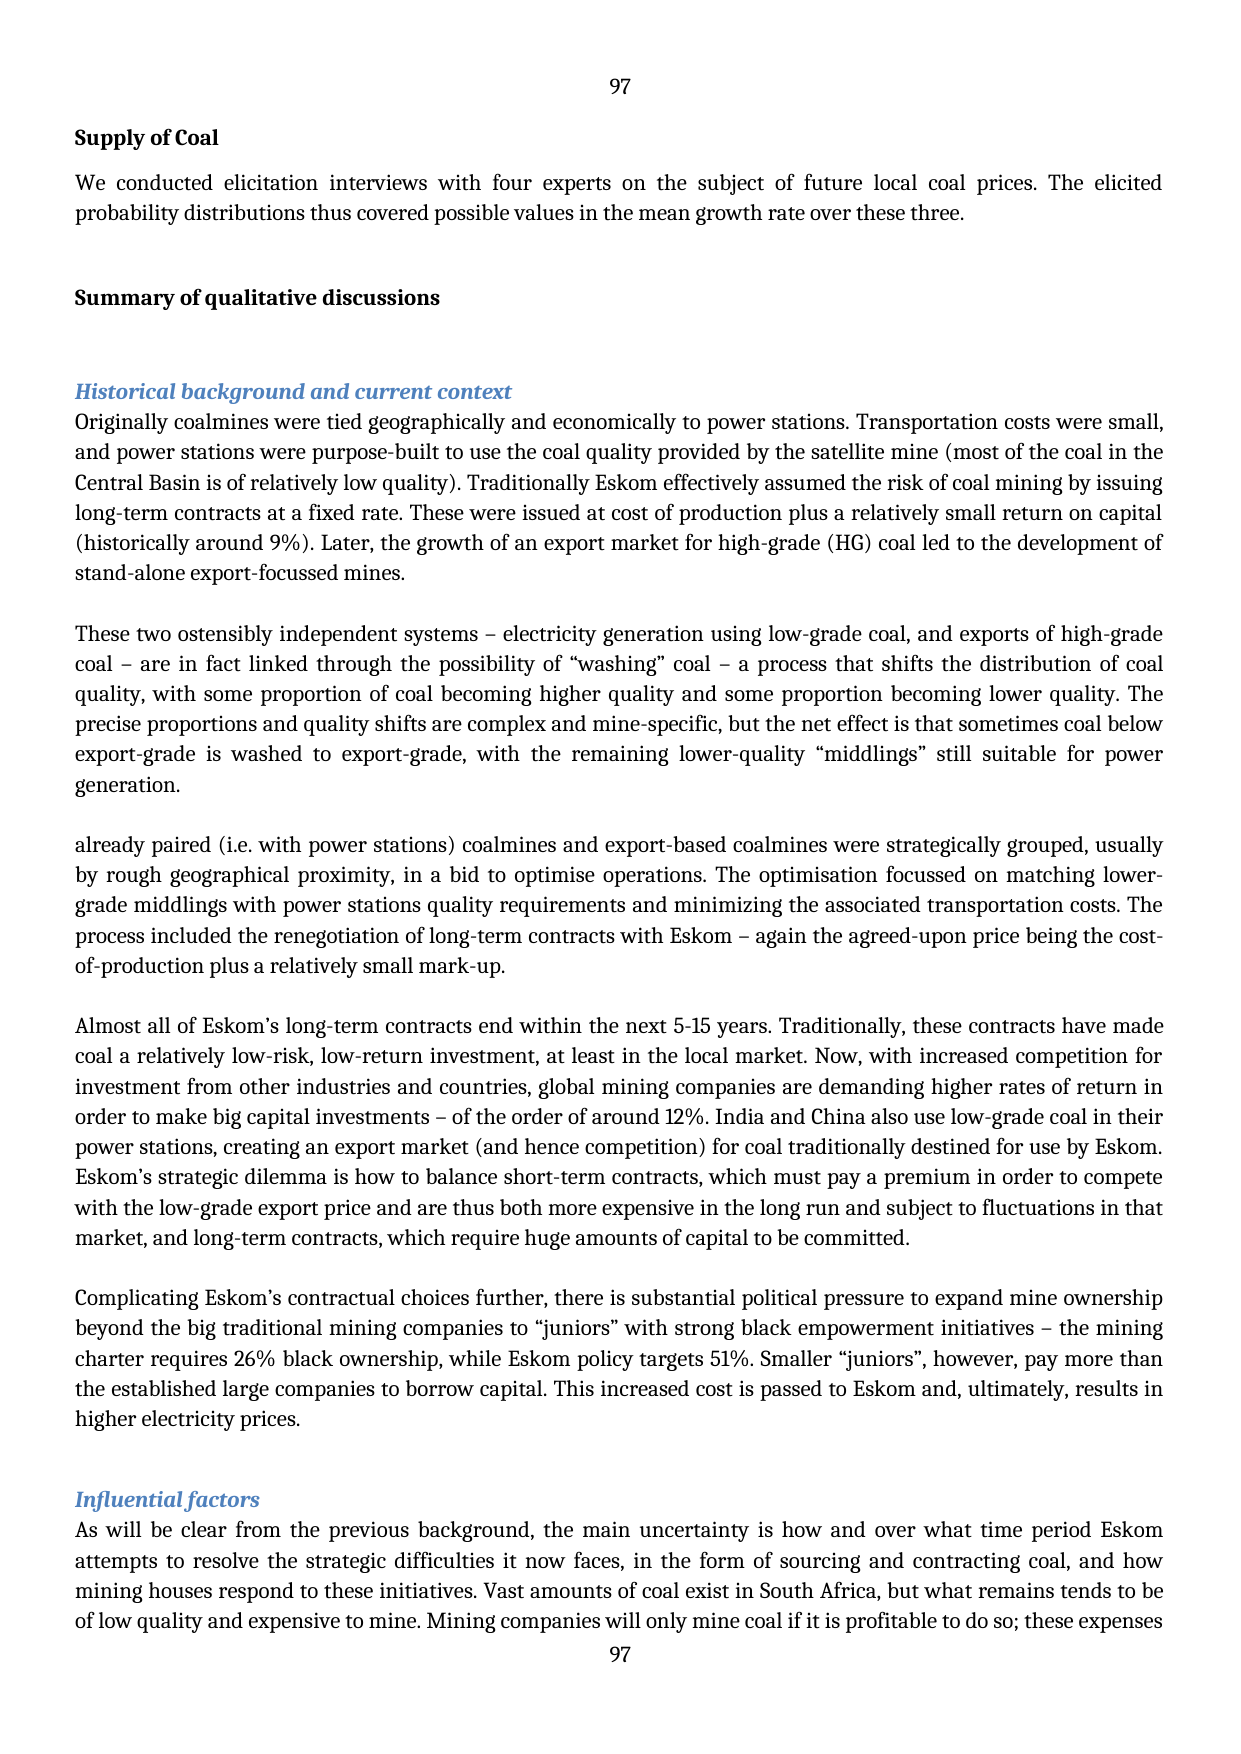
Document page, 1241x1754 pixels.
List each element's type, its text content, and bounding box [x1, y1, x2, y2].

text Originally coalmines were tied geographically and economically to power stations. Transportation costs were small, and power stations were purpose-built to use the coal quality provided by the satellite mine (most of the coal in the Central Basin is of relatively low quality). Traditionally Eskom effectively assumed the risk of coal mining by issuing long-term contracts at a fixed rate. These were issued at cost of production plus a relatively small return on capital (historically around 9%). Later, the growth of an export market for high-grade (HG) coal led to the development of stand-alone export-focussed mines. [75, 409, 1165, 586]
subtitle Historical background and current context [75, 379, 1165, 405]
subtitle Influential factors [75, 1487, 1165, 1513]
subtitle Supply of Coal [75, 125, 1165, 152]
text Complicating Eskom’s contractual choices further, there is substantial political pressure to expand mine ownership beyond the big traditional mining companies to “juniors” with strong black empowerment initiatives – the mining charter requires 26% black ownership, while Eskom policy targets 51%. Smaller “juniors”, however, pay more than the established large companies to borrow capital. This increased cost is passed to Eskom and, ultimately, results in higher electricity prices. [75, 1285, 1165, 1432]
text These two ostensibly independent systems – electricity generation using low-grade coal, and exports of high-grade coal – are in fact linked through the possibility of “washing” coal – a process that shifts the distribution of coal quality, with some proportion of coal becoming higher quality and some proportion becoming lower quality. The precise proportions and quality shifts are complex and mine-specific, but the net effect is that sometimes coal below export-grade is washed to export-grade, with the remaining lower-quality “middlings” still suitable for power generation. [75, 620, 1165, 798]
text Almost all of Eskom’s long-term contracts end within the next 5-15 years. Traditionally, these contracts have made coal a relatively low-risk, low-return investment, at least in the local market. Now, with increased competition for investment from other industries and countries, global mining companies are demanding higher rates of return in order to make big capital investments – of the order of around 12%. India and China also use low-grade coal in their power stations, creating an export market (and hence competition) for coal traditionally destined for use by Eskom. Eskom’s strategic dilemma is how to balance short-term contracts, which must pay a premium in order to compete with the low-grade export price and are thus both more expensive in the long run and subject to fluctuations in that market, and long-term contracts, which require huge amounts of capital to be committed. [75, 1013, 1165, 1251]
text We conducted elicitation interviews with four experts on the subject of future local coal prices. The elicited probability distributions thus covered possible values in the mean growth rate over these three. [75, 169, 1165, 226]
text already paired (i.e. with power stations) coalmines and export-based coalmines were strategically grouped, usually by rough geographical proximity, in a bid to optimise operations. The optimisation focussed on matching lower-grade middlings with power stations quality requirements and minimizing the associated transportation costs. The process included the renegotiation of long-term contracts with Eskom – again the agreed-upon price being the cost-of-production plus a relatively small mark-up. [75, 832, 1165, 979]
subtitle Summary of qualitative discussions [75, 285, 1165, 311]
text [75, 1517, 1165, 1634]
